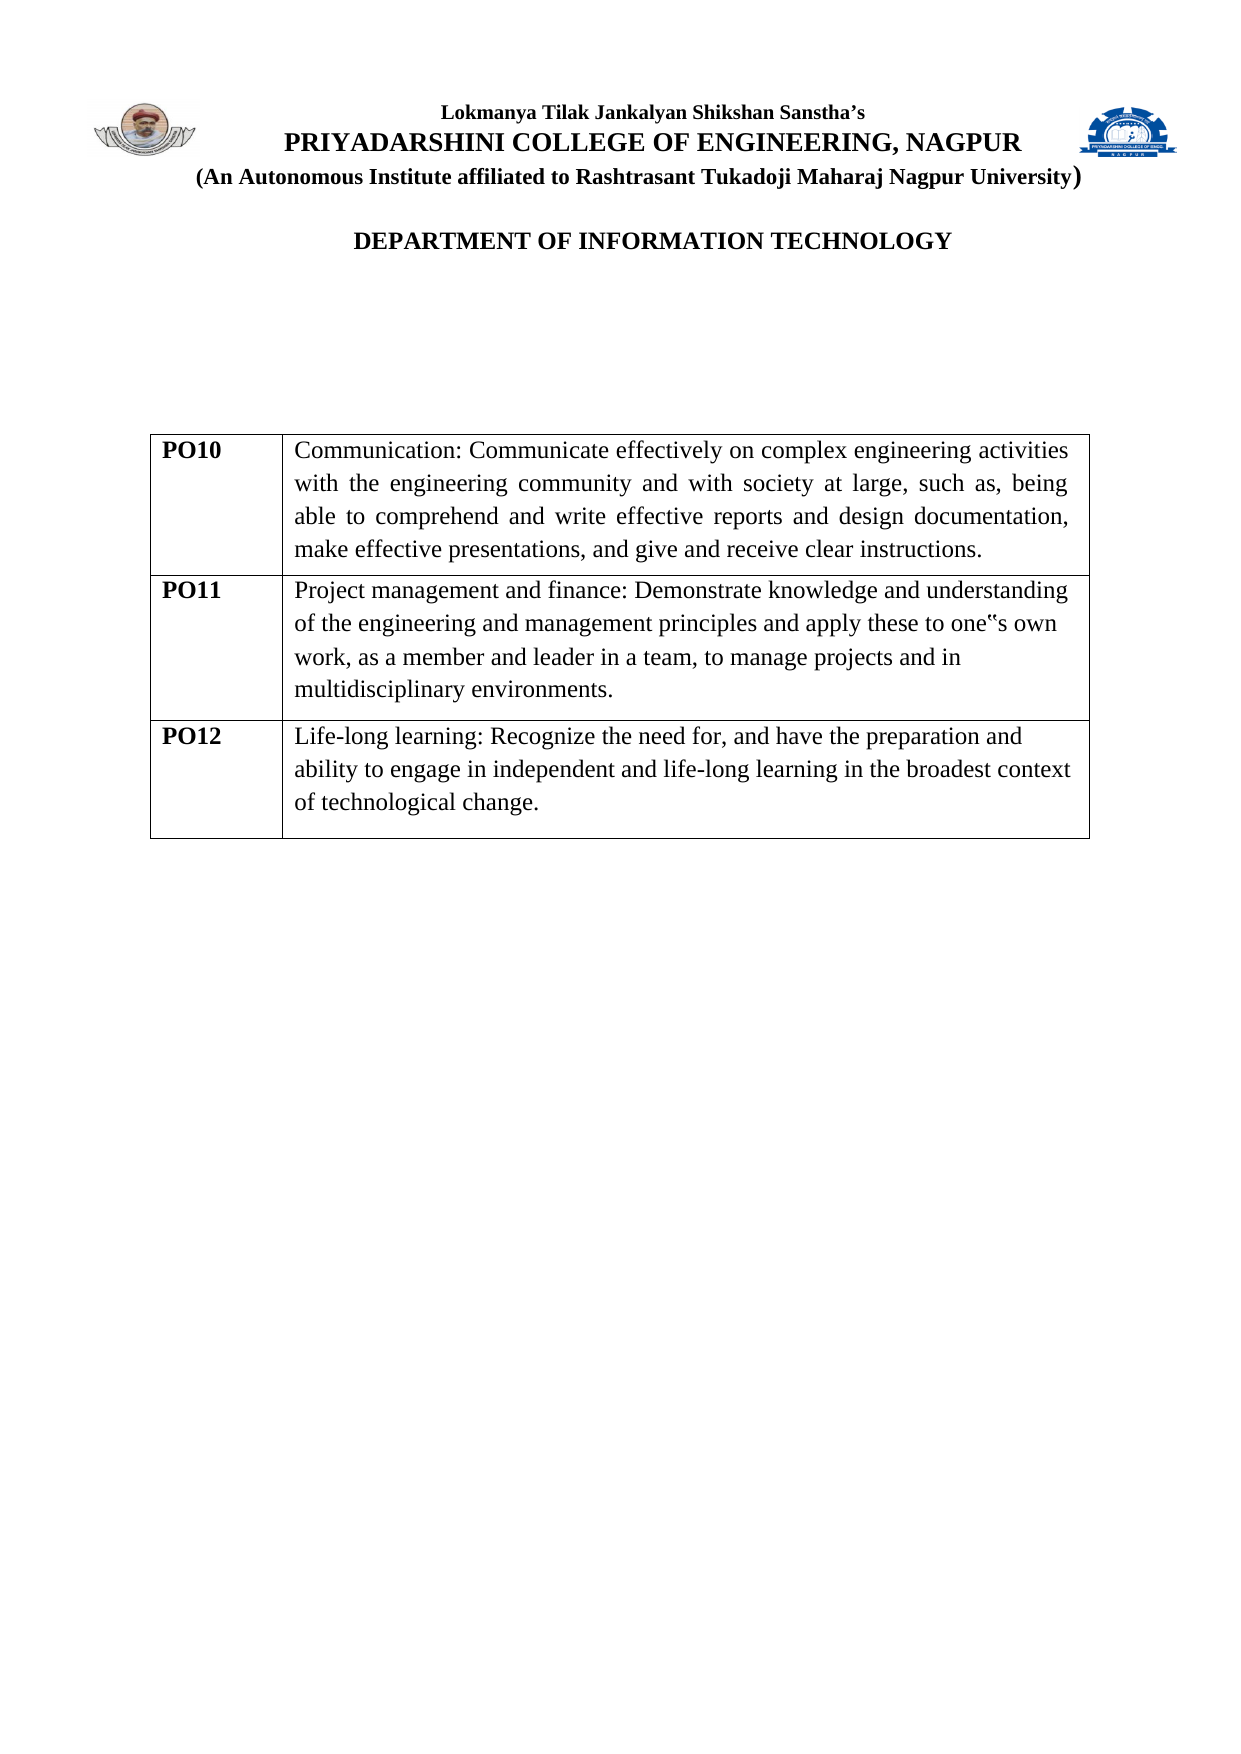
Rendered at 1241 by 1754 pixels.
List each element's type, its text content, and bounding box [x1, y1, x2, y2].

picture [87, 98, 200, 157]
table_cell Life-long learning: Recognize the need for, and have the preparation and ability to engage in independent and life-long learning in the broadest context of technological change. [283, 721, 1089, 838]
table_header PO10 [151, 435, 282, 574]
table_cell Project management and finance: Demonstrate knowledge and understanding of the engineering and management principles and apply these to one‟s own work, as a member and leader in a team, to manage projects and in multidisciplinary environments. [283, 576, 1089, 720]
table_header Communication: Communicate effectively on complex engineering activities with the engineering community and with society at large, such as, being able to comprehend and write effective reports and design documentation, make effective presentations, and give and receive clear instructions. [283, 435, 1089, 574]
table_cell PO12 [151, 721, 282, 838]
table_cell PO11 [151, 576, 282, 720]
picture [1079, 107, 1177, 157]
